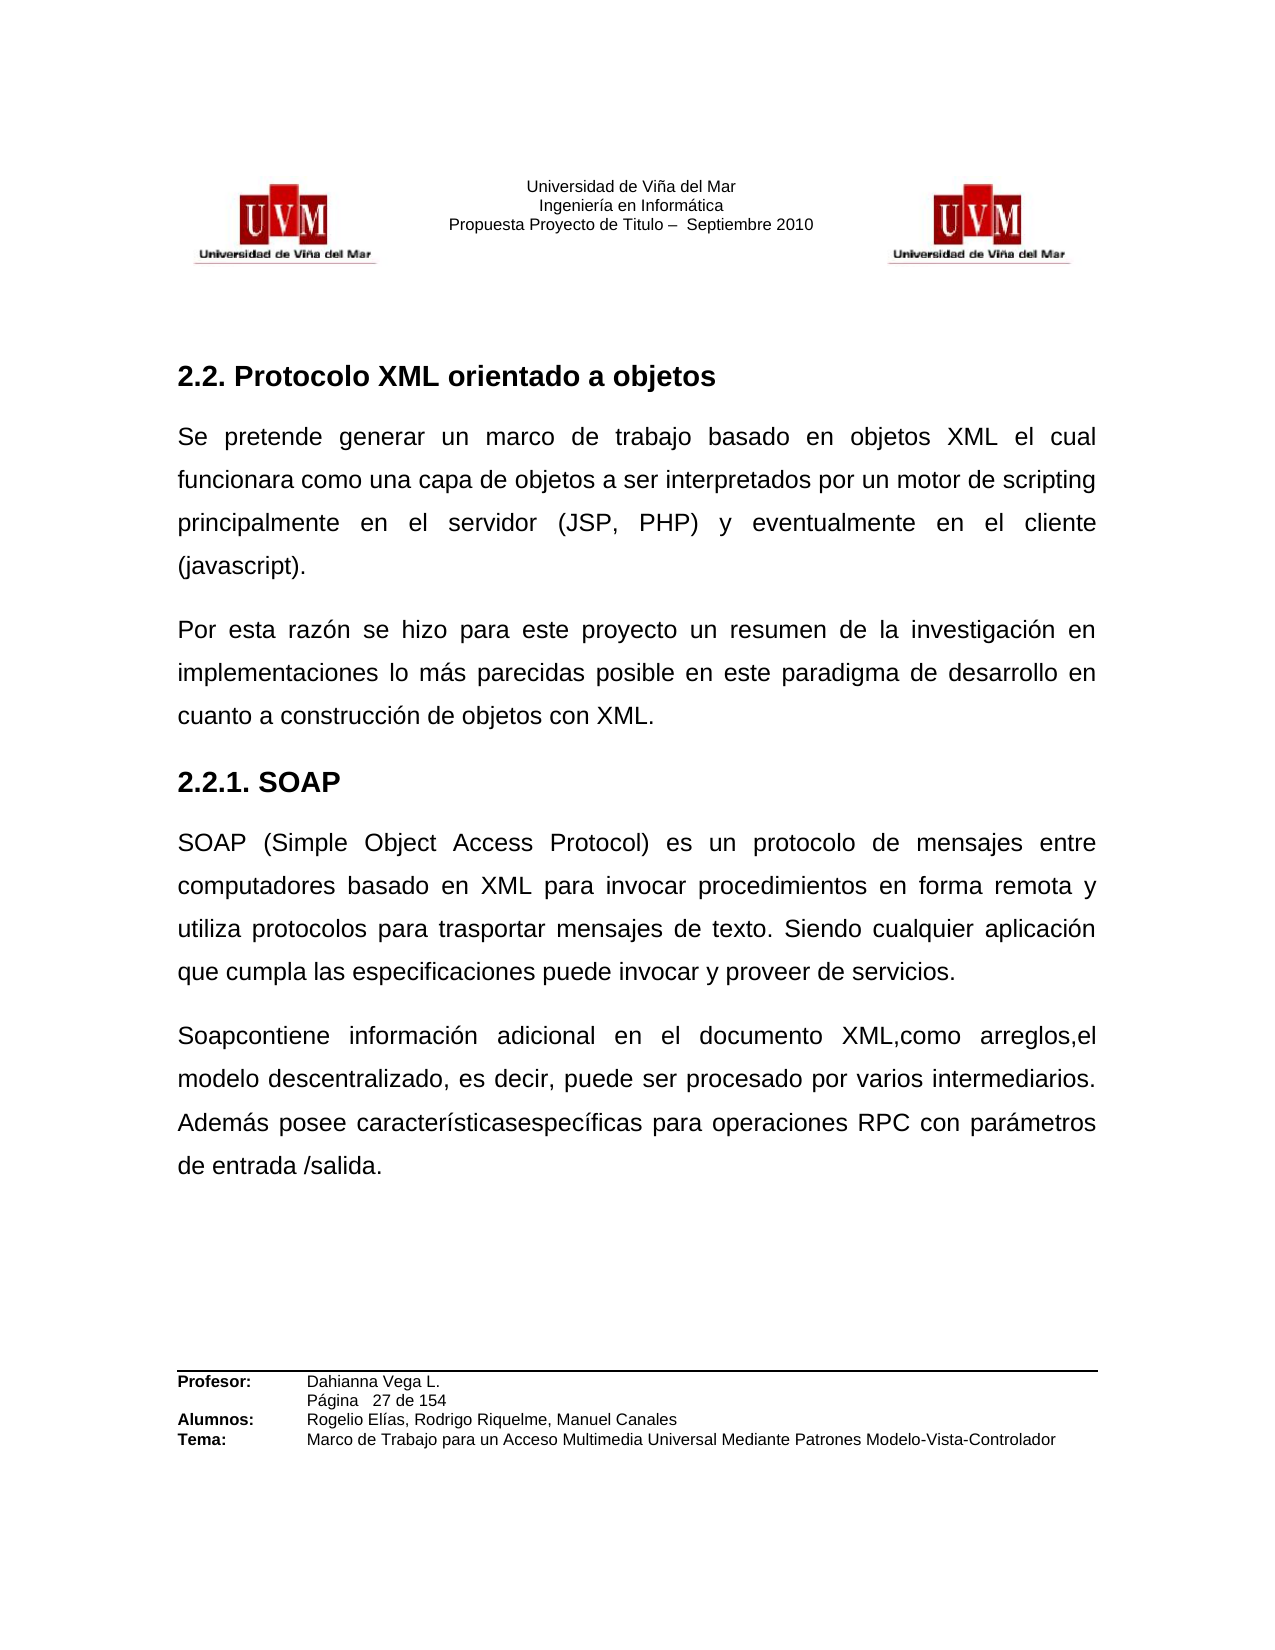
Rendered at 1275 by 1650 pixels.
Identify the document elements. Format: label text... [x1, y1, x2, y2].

text SOAP (Simple Object Access Protocol) es un protocolo de mensajes entre computadores basado en XML para invocar procedimientos en forma remota y utiliza protocolos para trasportar mensajes de texto. Siendo cualquier aplicación que cumpla las especificaciones puede invocar y proveer de servicios. [177, 828, 1098, 986]
picture [871, 176, 1084, 267]
text Soapcontiene información adicional en el documento XML,como arreglos,el modelo descentralizado, es decir, puede ser procesado por varios intermediarios. Además posee característicasespecíficas para operaciones RPC con parámetros de entrada /salida. [177, 1021, 1098, 1179]
text Por esta razón se hizo para este proyecto un resumen de la investigación en implementaciones lo más parecidas posible en este paradigma de desarrollo en cuanto a construcción de objetos con XML. [177, 615, 1098, 730]
picture [177, 176, 390, 267]
subtitle 2.2.1. SOAP [177, 765, 1098, 799]
text Se pretende generar un marco de trabajo basado en objetos XML el cual funcionara como una capa de objetos a ser interpretados por un motor de scripting principalmente en el servidor (JSP, PHP) y eventualmente en el cliente (javascript). [177, 422, 1098, 580]
subtitle 2.2. Protocolo XML orientado a objetos [177, 359, 1098, 392]
